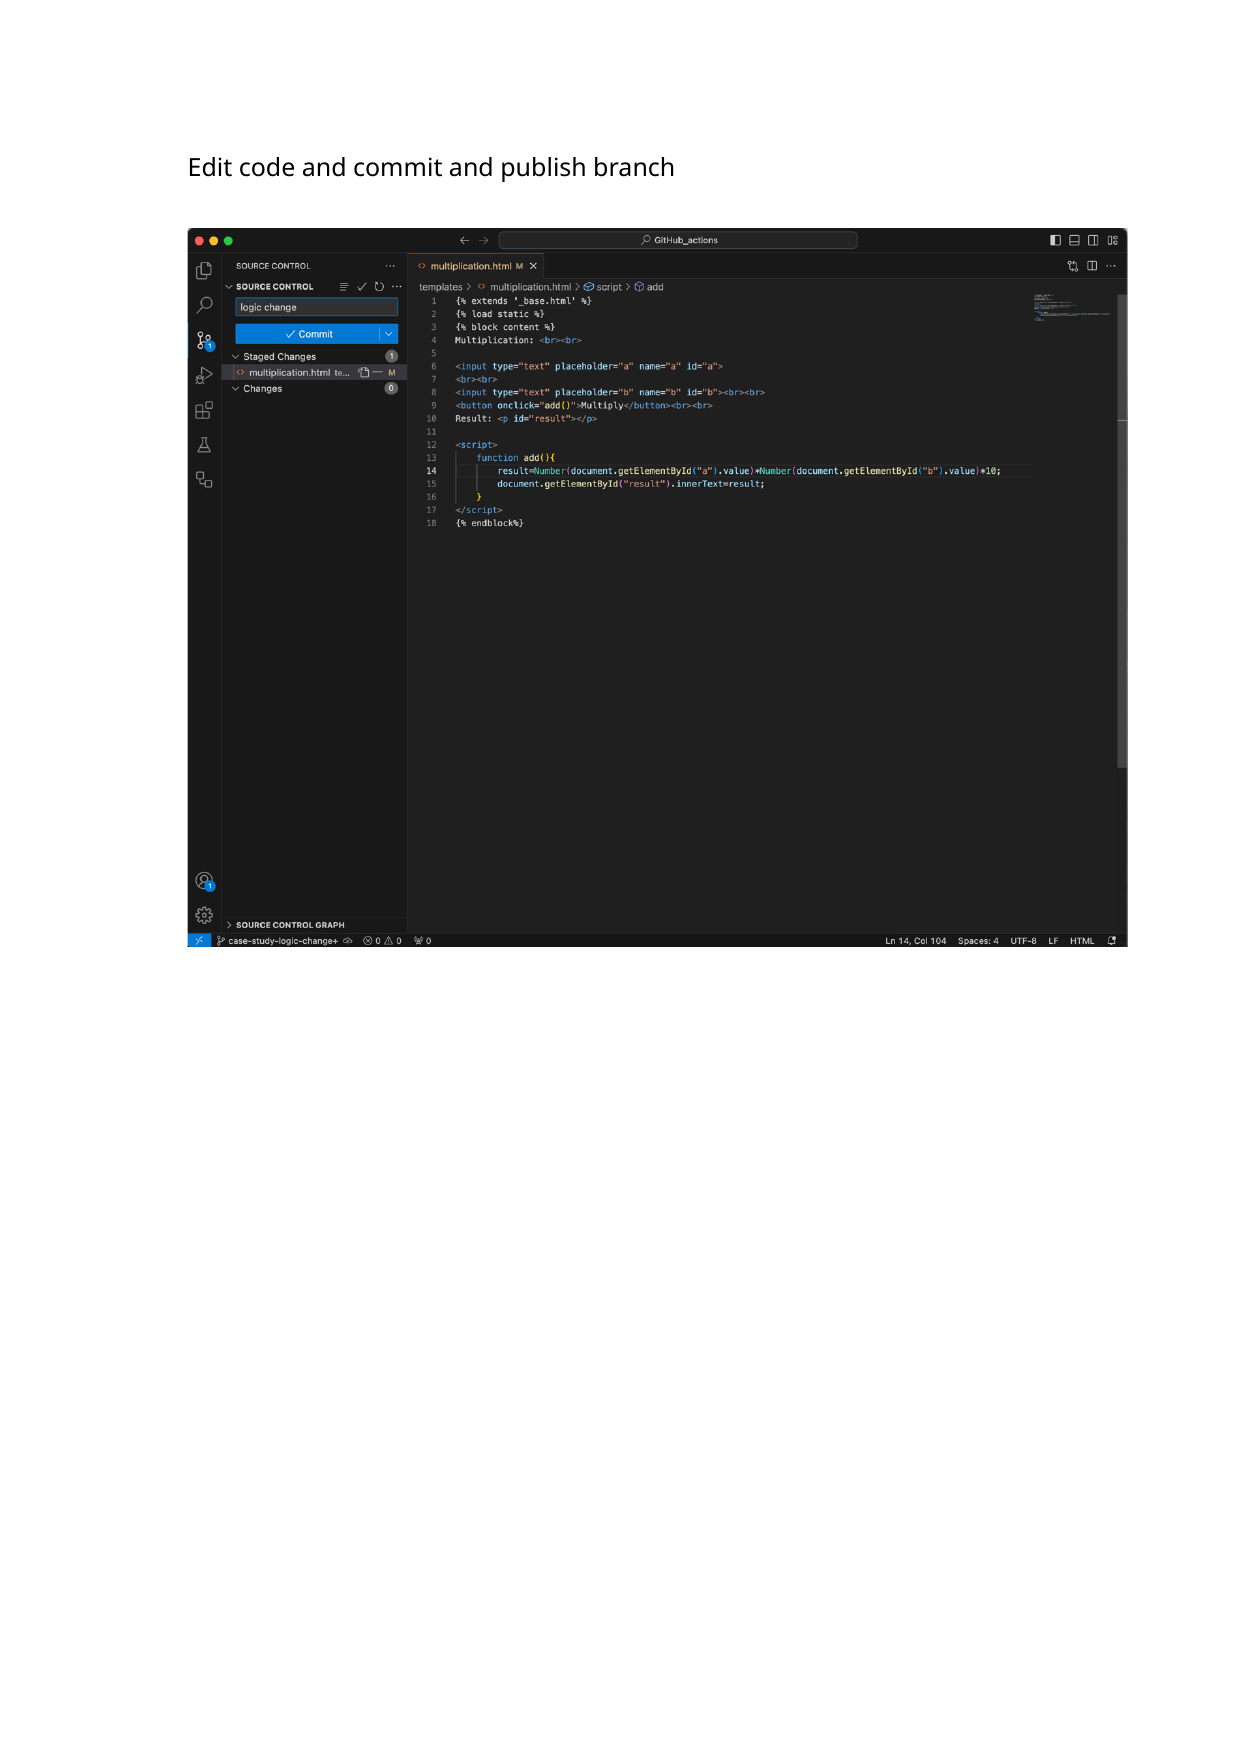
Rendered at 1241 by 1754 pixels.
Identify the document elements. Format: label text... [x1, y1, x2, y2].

picture [187, 228, 1128, 947]
list Edit code and commit and publish branch [187, 150, 1090, 184]
